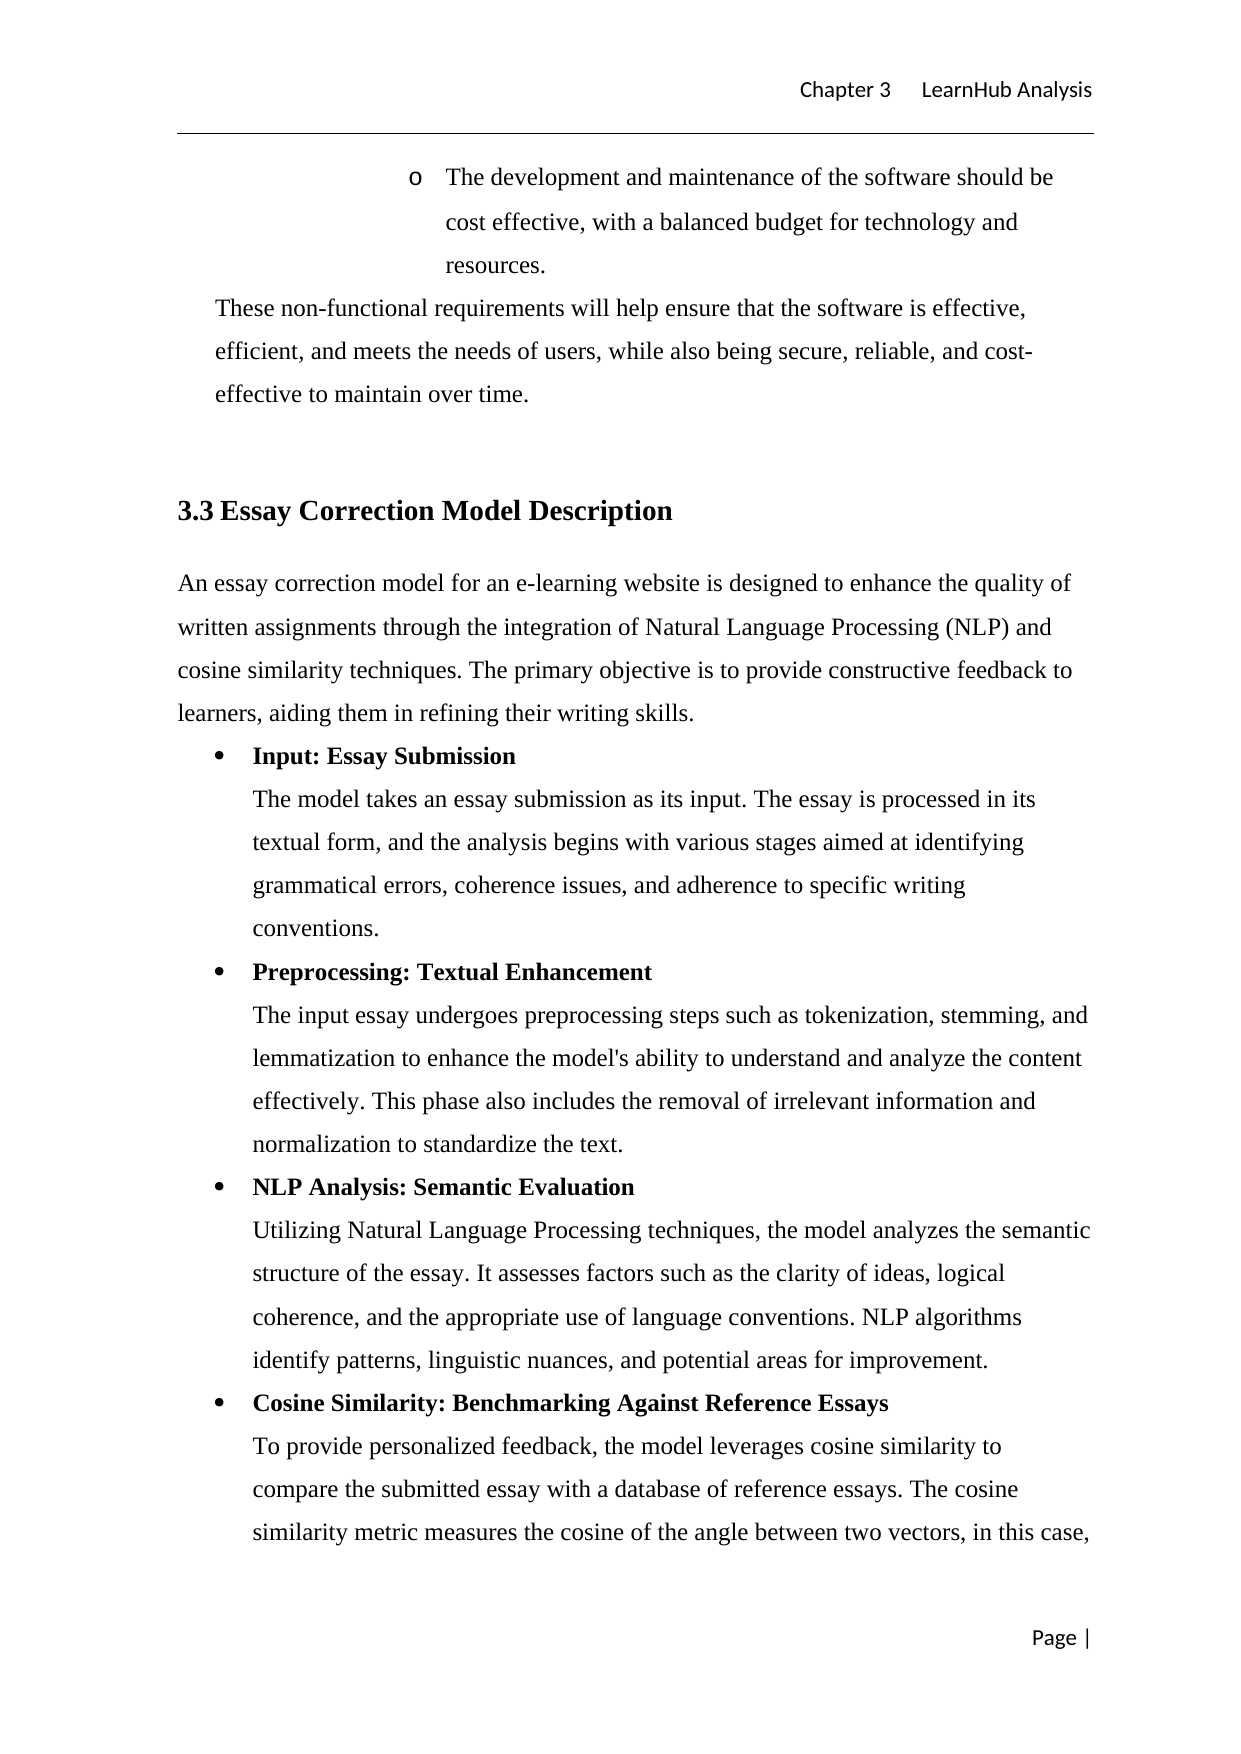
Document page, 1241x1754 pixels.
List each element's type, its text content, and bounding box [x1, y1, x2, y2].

list The development and maintenance of the software should be cost effective, with a balanced budget for technology and resources. [408, 162, 1092, 279]
text 3.3 Essay Correction Model Description [177, 493, 1092, 527]
text These non-functional requirements will help ensure that the software is effective, efficient, and meets the needs of users, while also being secure, reliable, and cost-effective to maintain over time. [215, 293, 1092, 408]
list The model takes an essay submission as its input. The essay is processed in its textual form, and the analysis begins with various stages aimed at identifying grammatical errors, coherence issues, and adherence to specific writing conventions. [252, 784, 1092, 942]
list Cosine Similarity: Benchmarking Against Reference Essays [215, 1388, 1092, 1417]
list Preprocessing: Textual Enhancement [215, 957, 1092, 985]
text An essay correction model for an e-learning website is designed to enhance the quality of written assignments through the integration of Natural Language Processing (NLP) and cosine similarity techniques. The primary objective is to provide constructive feedback to learners, aiding them in refining their writing skills. [177, 568, 1092, 727]
list The input essay undergoes preprocessing steps such as tokenization, stemming, and lemmatization to enhance the model's ability to understand and analyze the content effectively. This phase also includes the removal of irrelevant information and normalization to standardize the text. [252, 1000, 1092, 1158]
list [252, 1431, 1092, 1546]
list NLP Analysis: Semantic Evaluation [215, 1172, 1092, 1201]
list Utilizing Natural Language Processing techniques, the model analyzes the semantic structure of the essay. It assesses factors such as the clarity of ideas, logical coherence, and the appropriate use of language conventions. NLP algorithms identify patterns, linguistic nuances, and potential areas for improvement. [252, 1215, 1092, 1373]
list Input: Essay Submission [215, 741, 1092, 770]
